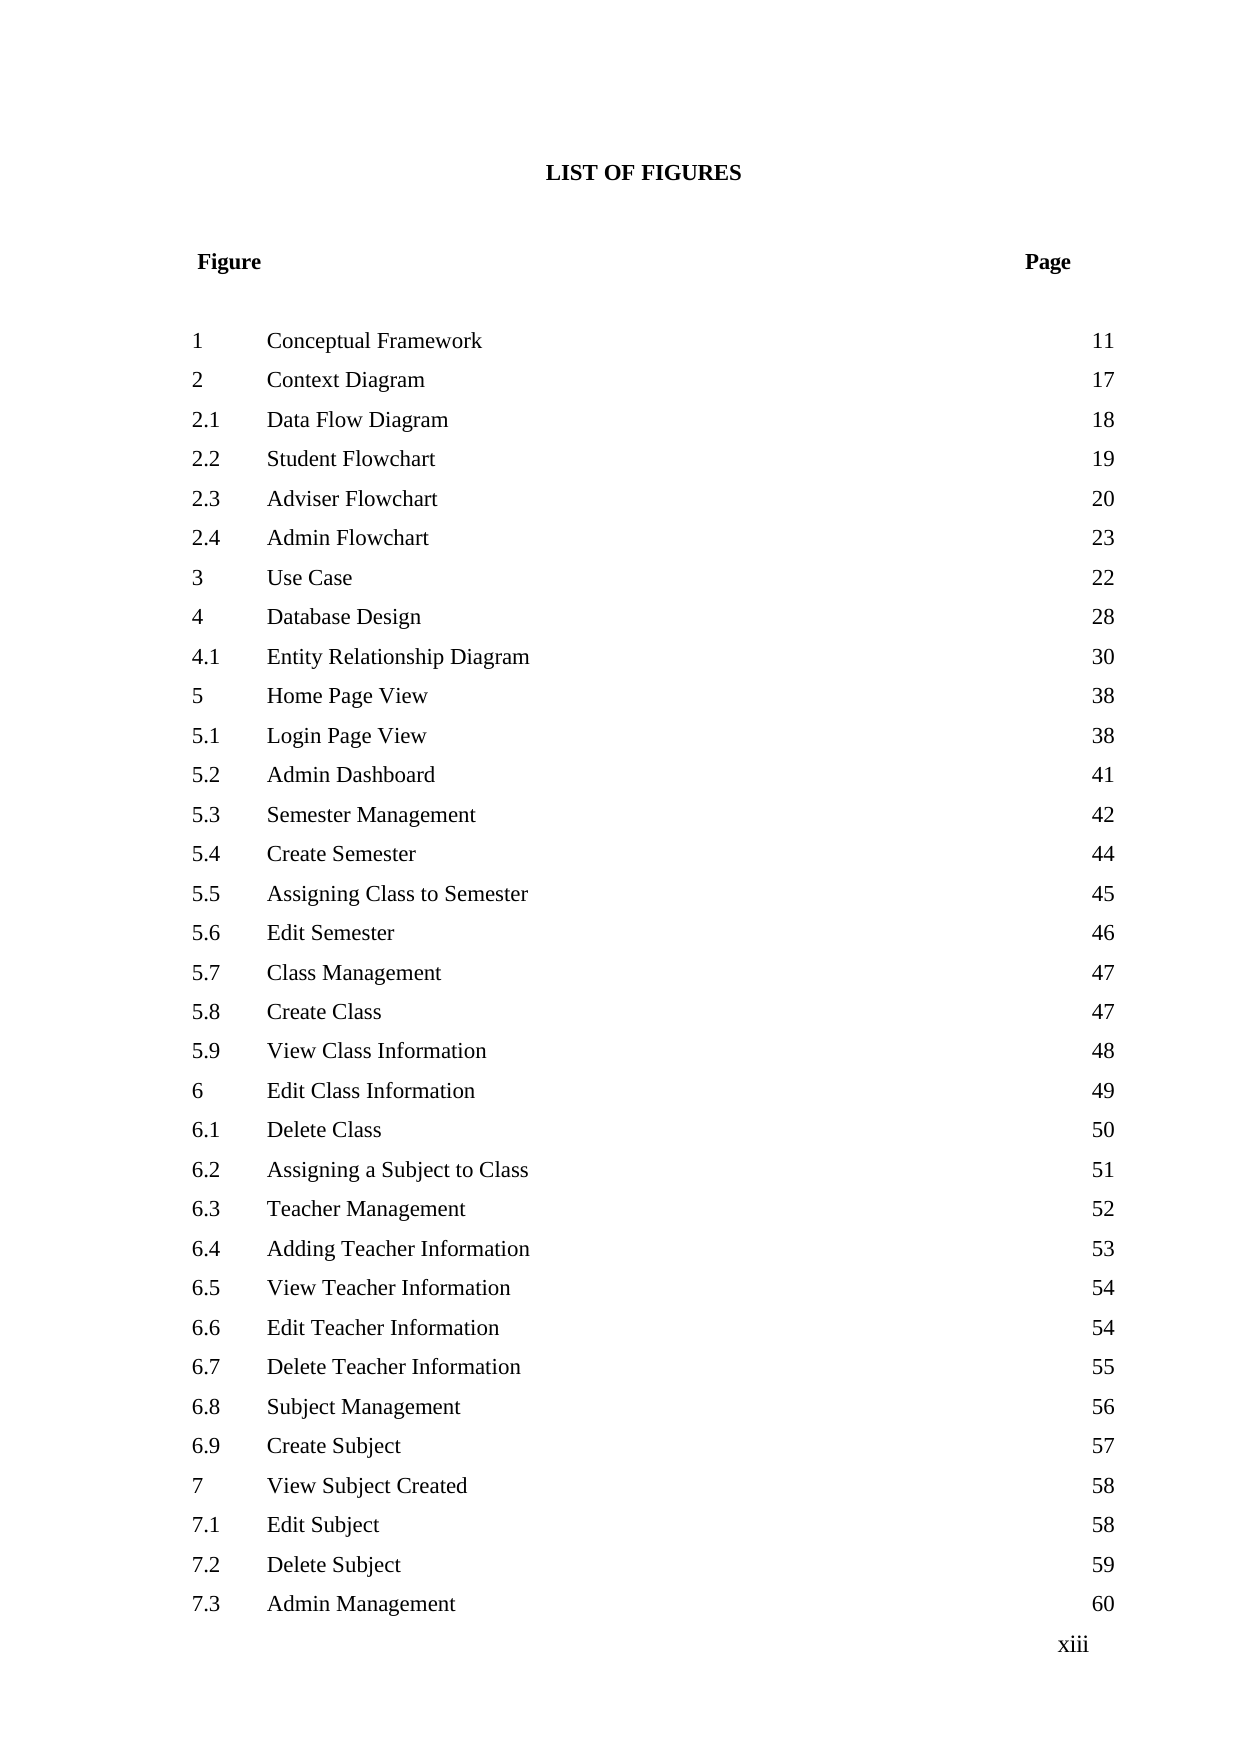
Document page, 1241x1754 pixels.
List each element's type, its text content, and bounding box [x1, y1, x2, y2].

text 6.3 Teacher Management 52 [192, 1196, 1188, 1222]
text 2.3 Adviser Flowchart 20 [192, 485, 1188, 511]
text 1 Conceptual Framework 11 [192, 327, 1188, 353]
text 2 Context Diagram 17 [192, 366, 1188, 393]
text 5.2 Admin Dashboard 41 [192, 761, 1188, 788]
text 3 Use Case 22 [192, 564, 1188, 590]
text 5.5 Assigning Class to Semester 45 [192, 880, 1188, 906]
text 6.7 Delete Teacher Information 55 [192, 1353, 1188, 1380]
text 5.3 Semester Management 42 [192, 801, 1188, 827]
text 7.3 Admin Management 60 [192, 1590, 1188, 1617]
text 6 Edit Class Information 49 [192, 1077, 1188, 1103]
text 5.9 View Class Information 48 [192, 1038, 1188, 1064]
text 4.1 Entity Relationship Diagram 30 [192, 643, 1188, 669]
text 6.8 Subject Management 56 [192, 1393, 1188, 1419]
text 2.2 Student Flowchart 19 [192, 445, 1188, 472]
text 6.1 Delete Class 50 [192, 1117, 1188, 1143]
text 2.4 Admin Flowchart 23 [192, 524, 1188, 551]
text 6.6 Edit Teacher Information 54 [192, 1314, 1188, 1340]
text 6.9 Create Subject 57 [192, 1432, 1188, 1459]
text 7 View Subject Created 58 [192, 1472, 1188, 1498]
text 7.2 Delete Subject 59 [192, 1551, 1188, 1577]
text 7.1 Edit Subject 58 [192, 1511, 1188, 1538]
text 5.6 Edit Semester 46 [192, 919, 1188, 946]
text Figure Page [197, 248, 1188, 274]
text 5.7 Class Management 47 [192, 959, 1188, 985]
text 5.1 Login Page View 38 [192, 722, 1188, 748]
text 6.4 Adding Teacher Information 53 [192, 1235, 1188, 1261]
text 5.4 Create Semester 44 [192, 840, 1188, 867]
text 6.2 Assigning a Subject to Class 51 [192, 1156, 1188, 1182]
text 5 Home Page View 38 [192, 682, 1188, 709]
text 2.1 Data Flow Diagram 18 [192, 406, 1188, 432]
text 4 Database Design 28 [192, 603, 1188, 630]
text 5.8 Create Class 47 [192, 998, 1188, 1024]
subtitle LIST OF FIGURES [209, 159, 1078, 185]
text 6.5 View Teacher Information 54 [192, 1274, 1188, 1301]
